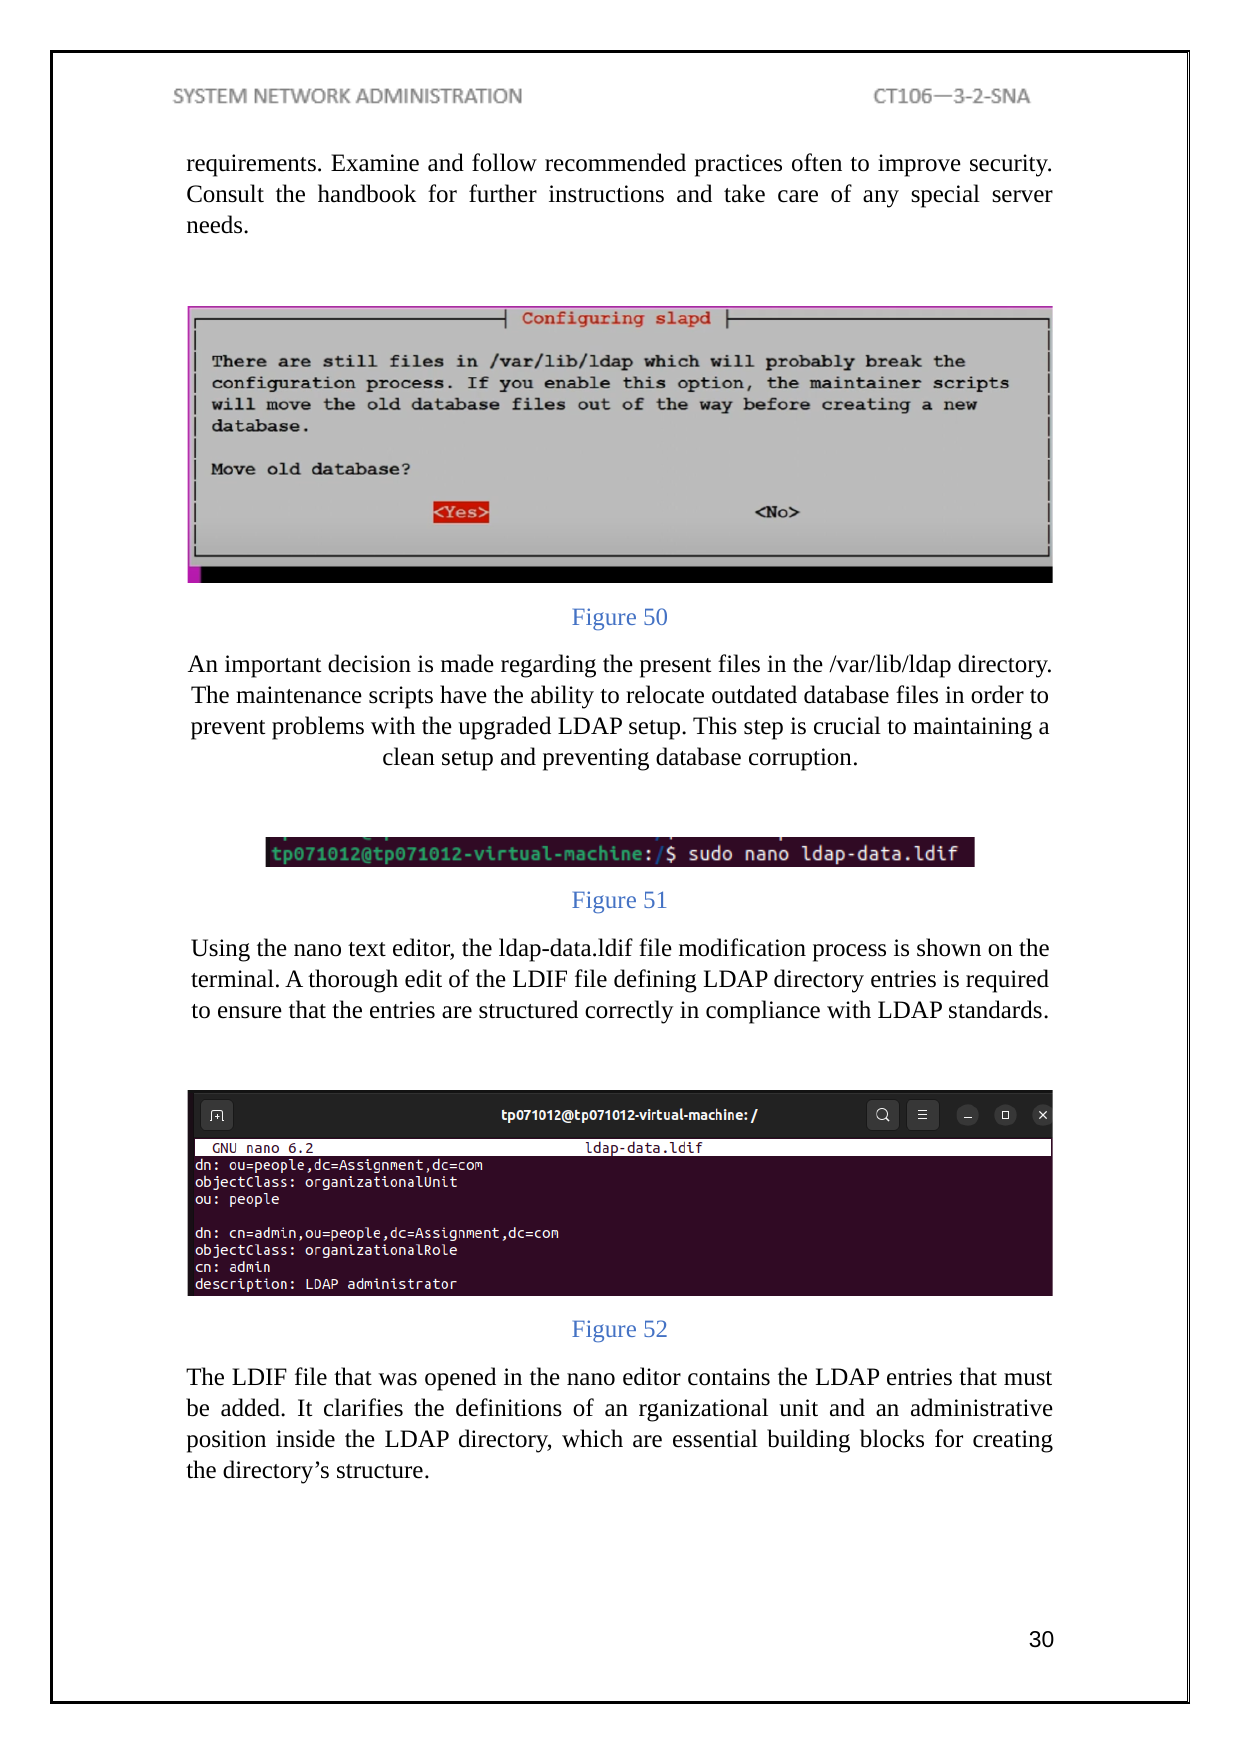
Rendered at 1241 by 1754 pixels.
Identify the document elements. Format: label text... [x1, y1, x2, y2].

picture [265, 837, 975, 867]
text Using the nano text editor, the ldap-data.ldif file modification process is shown on the terminal. A thorough edit of the LDIF file defining LDAP directory entries is required to ensure that the entries are structured correctly in compliance with LDAP standards. [186, 933, 1054, 1023]
text Figure 50 [186, 602, 1054, 630]
text The LDIF file that was opened in the nano editor contains the LDAP entries that must be added. It clarifies the definitions of an rganizational unit and an administrative position inside the LDAP directory, which are essential building blocks for creating the directory’s structure.​ [186, 1362, 1054, 1484]
picture [187, 1090, 1053, 1296]
picture [187, 306, 1053, 583]
text Figure 51 [186, 885, 1054, 914]
text Figure 52 [186, 1314, 1054, 1343]
picture [143, 73, 1054, 121]
text An important decision is made regarding the present files in the /var/lib/ldap directory. The maintenance scripts have the ability to relocate outdated database files in order to prevent problems with the upgraded LDAP setup. This step is crucial to maintaining a clean setup and preventing database corruption.​ [186, 649, 1054, 771]
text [186, 148, 1054, 239]
